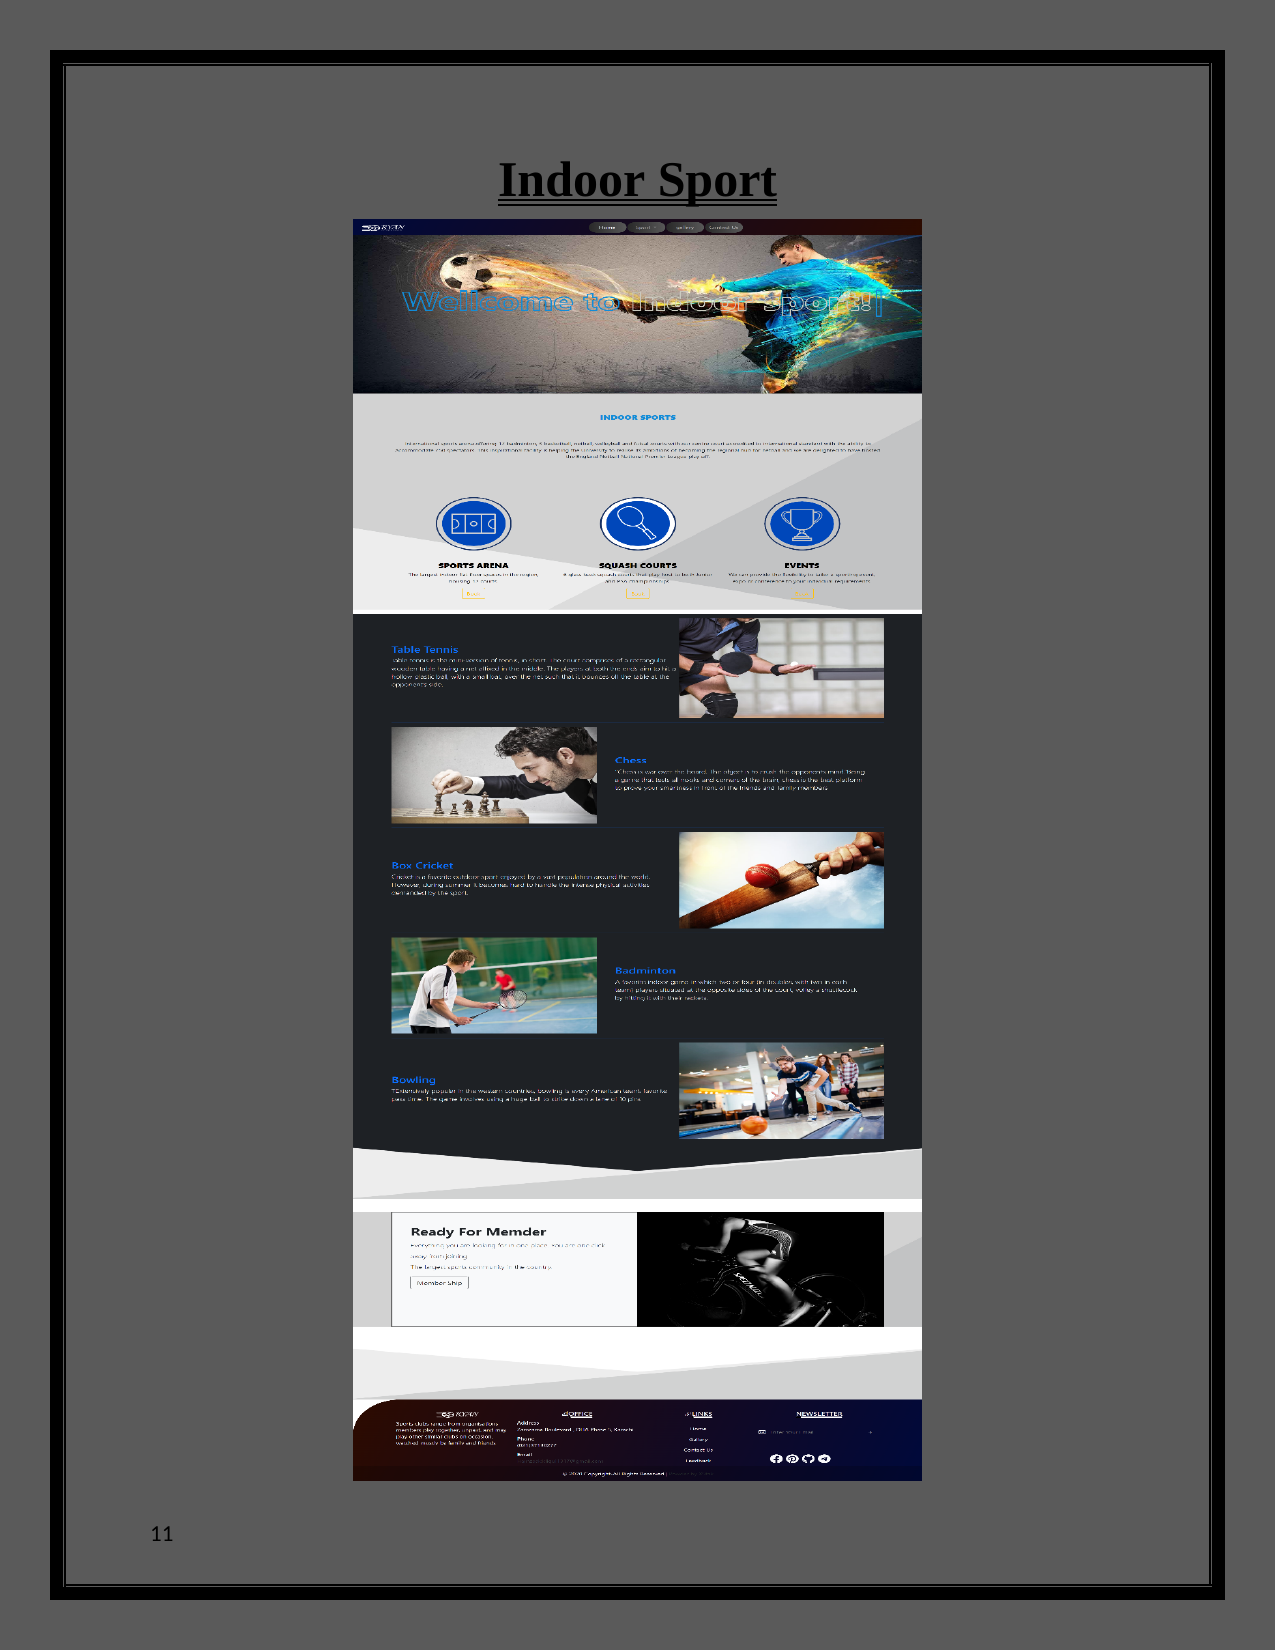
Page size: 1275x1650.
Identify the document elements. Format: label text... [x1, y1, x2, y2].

picture [353, 219, 922, 1481]
text Indoor Sport [150, 150, 1125, 207]
